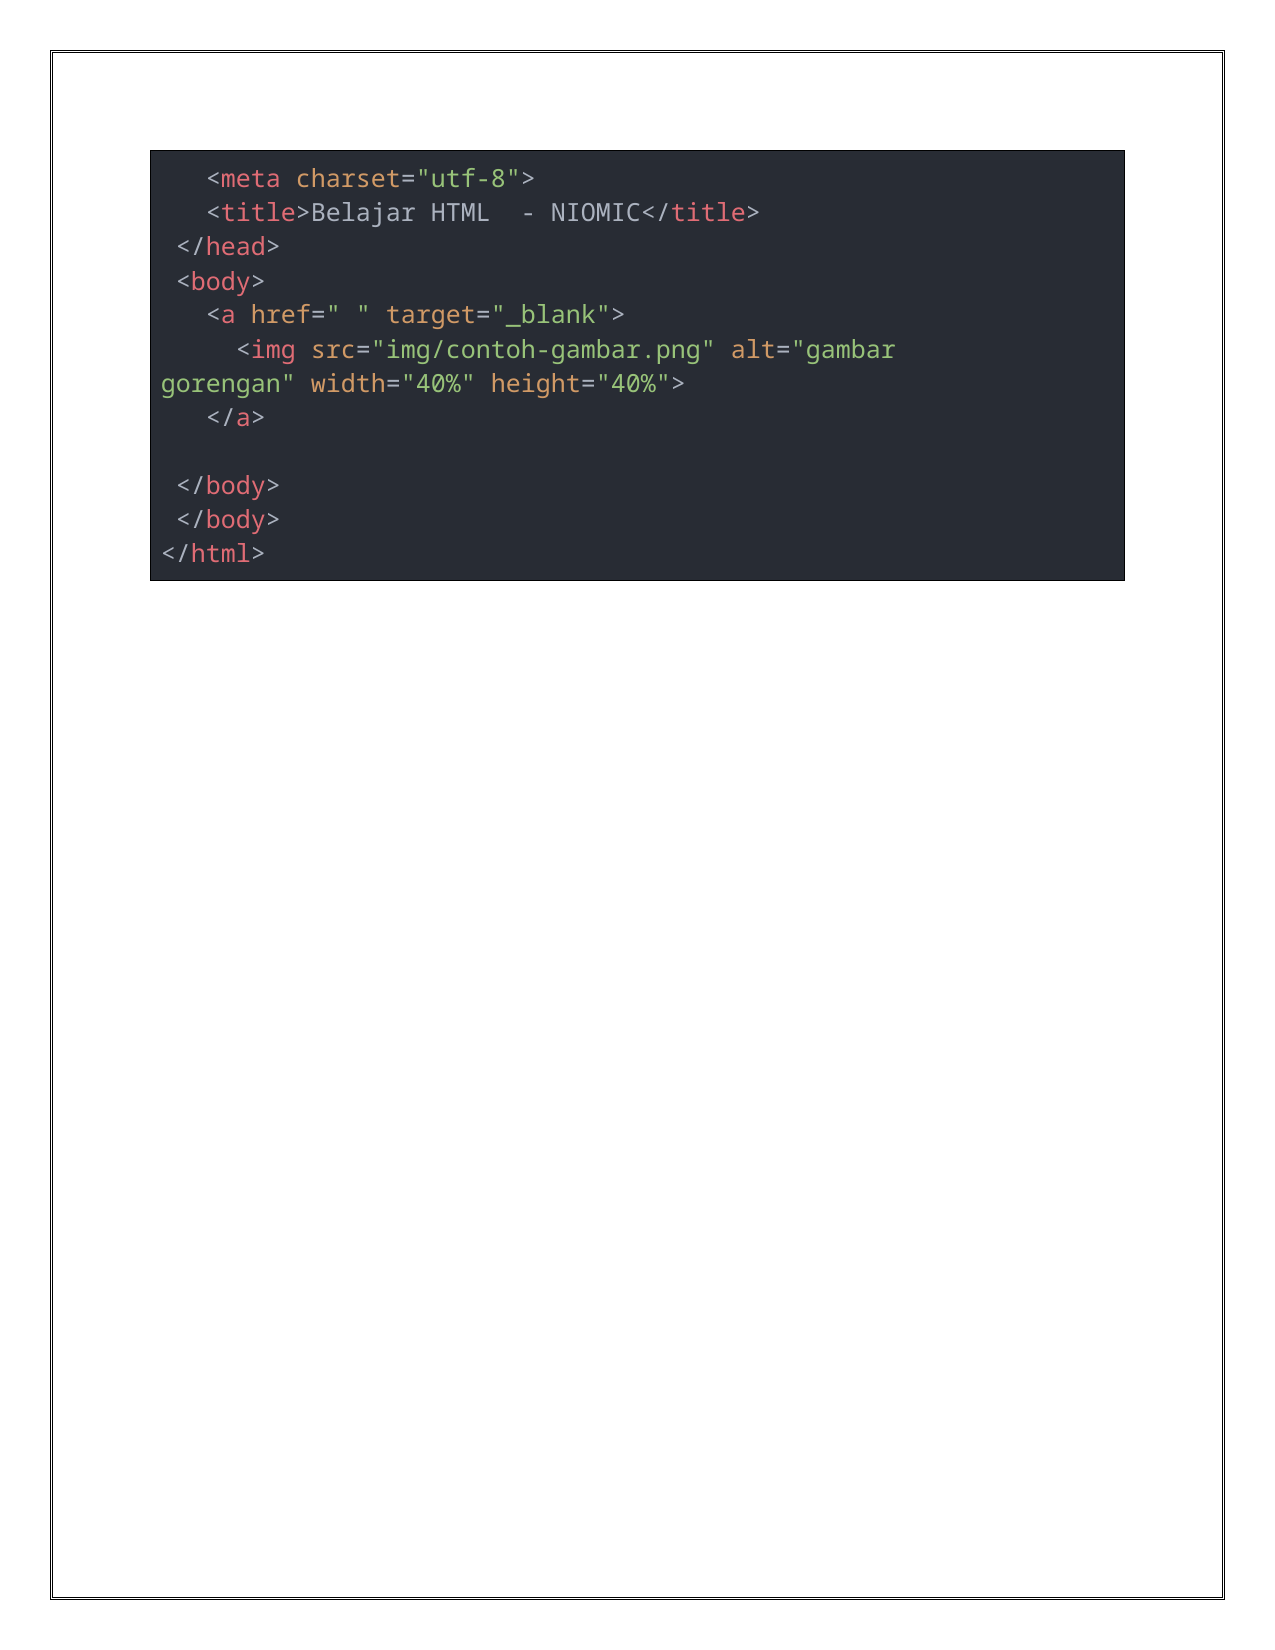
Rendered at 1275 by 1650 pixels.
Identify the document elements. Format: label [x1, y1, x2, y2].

table_header [151, 151, 1124, 580]
